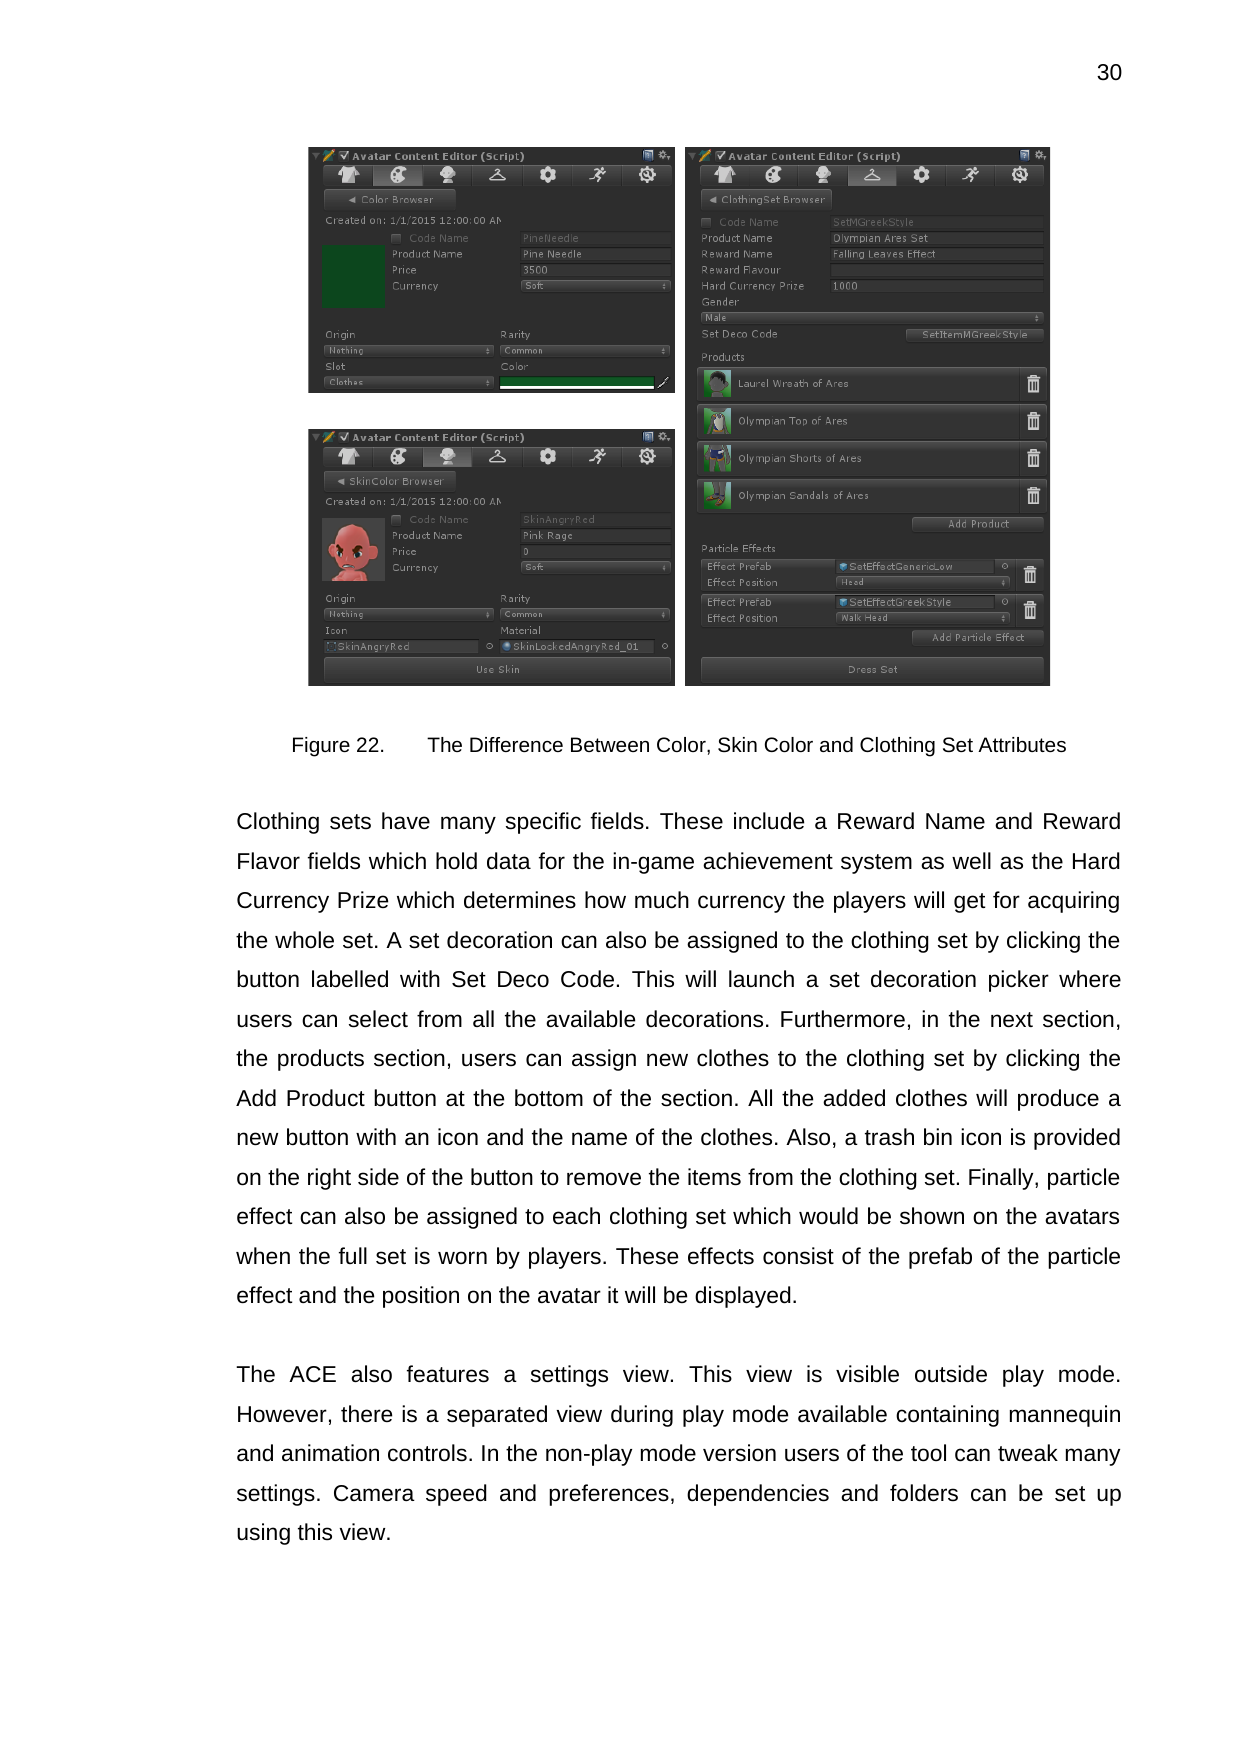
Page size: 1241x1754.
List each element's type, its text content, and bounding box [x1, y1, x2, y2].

picture [308, 147, 1050, 686]
text The Difference Between Color, Skin Color and Clothing Set Attributes [236, 732, 1122, 756]
text The ACE also features a settings view. This view is visible outside play mode. However, there is a separated view during play mode available containing mannequin and animation controls. In the non-play mode version users of the tool can tweak many settings. Camera speed and preferences, dependencies and folders can be set up using this view. [236, 1361, 1122, 1545]
text Clothing sets have many specific fields. These include a Reward Name and Reward Flavor fields which hold data for the in-game achievement system as well as the Hard Currency Prize which determines how much currency the players will get for acquiring the whole set. A set decoration can also be assigned to the clothing set by clicking the button labelled with Set Deco Code. This will launch a set decoration picker where users can select from all the available decorations. Furthermore, in the next section, the products section, users can assign new clothes to the clothing set by clicking the Add Product button at the bottom of the section. All the added clothes will produce a new button with an icon and the name of the clothes. Also, a trash bin icon is provided on the right side of the button to remove the items from the clothing set. Finally, particle effect can also be assigned to each clothing set which would be shown on the avatars when the full set is worn by players. These effects consist of the prefab of the particle effect and the position on the avatar it will be displayed. [236, 808, 1122, 1308]
